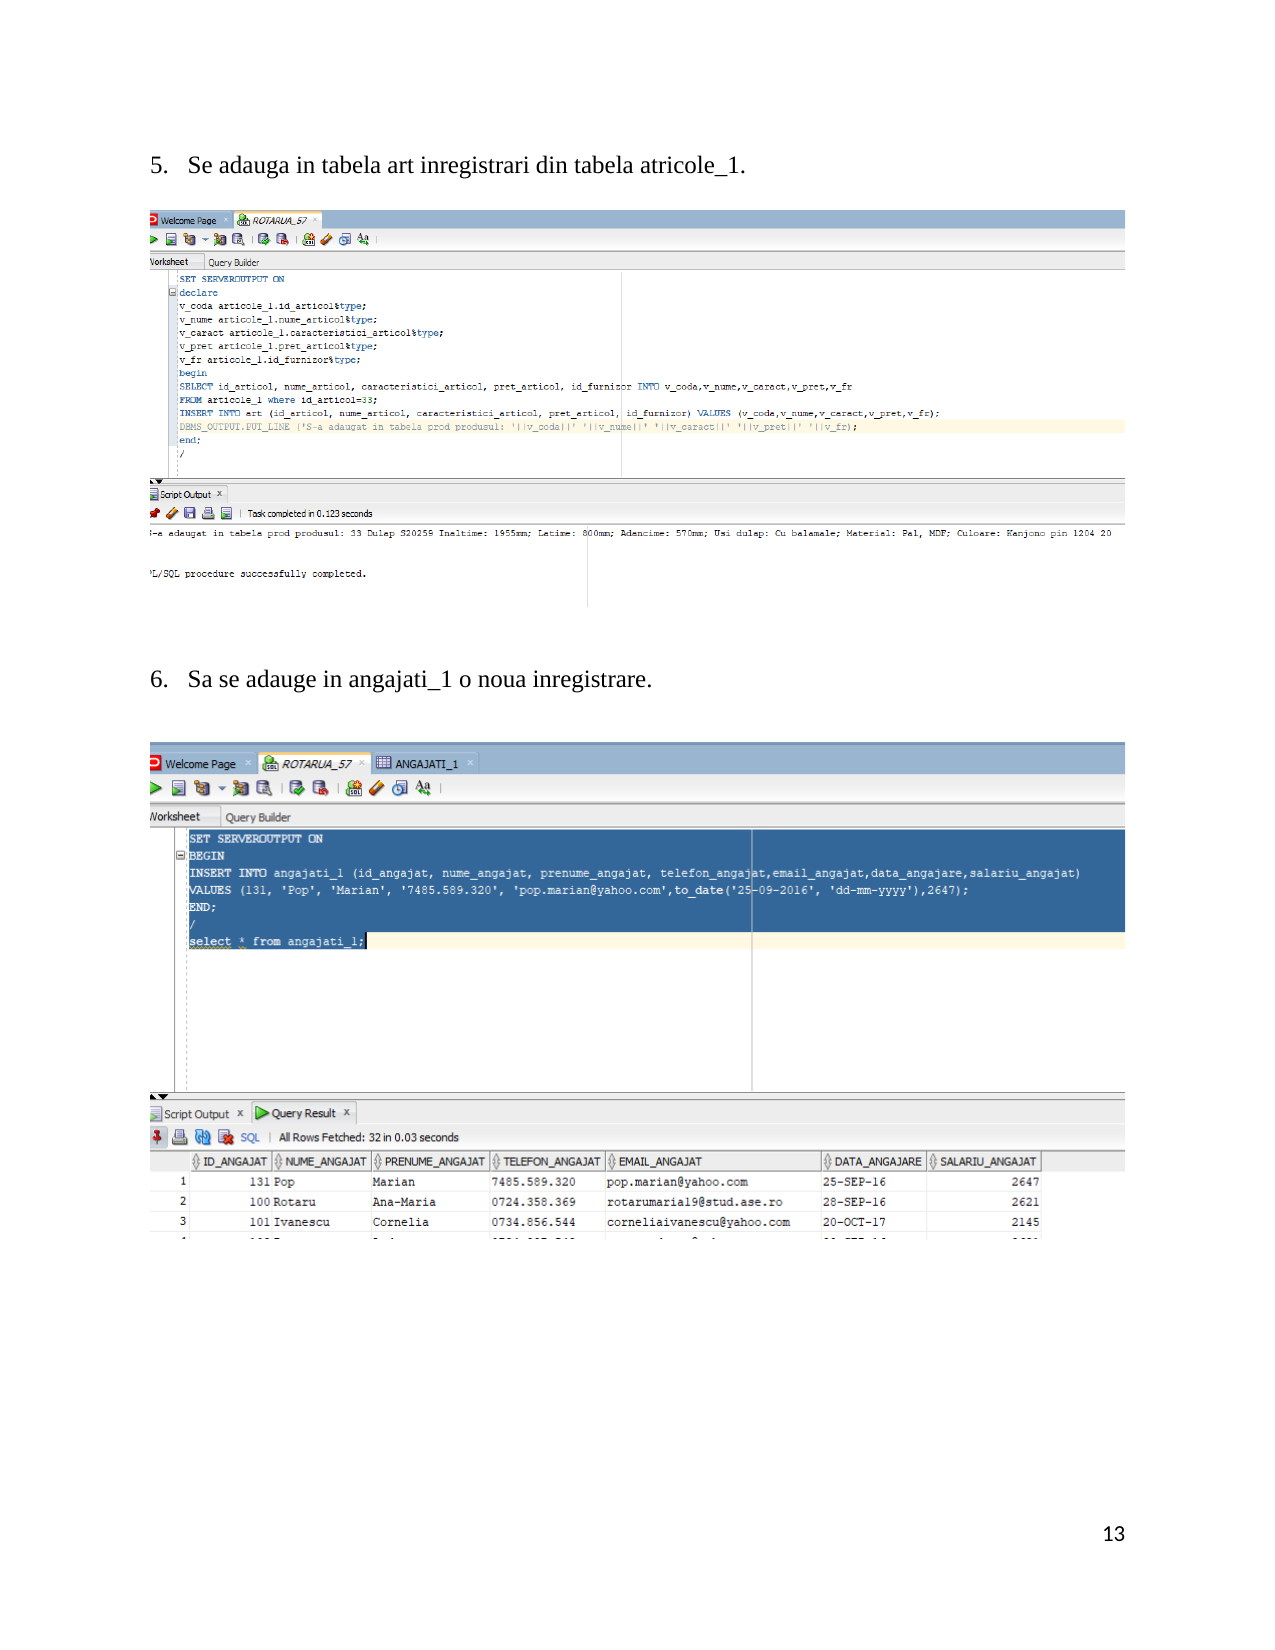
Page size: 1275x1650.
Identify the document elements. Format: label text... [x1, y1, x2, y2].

picture [150, 210, 1125, 607]
list Se adauga in tabela art inregistrari din tabela atricole_1. [150, 150, 1125, 179]
list Sa se adauge in angajati_1 o noua inregistrare. [150, 664, 1125, 693]
picture [150, 742, 1125, 1239]
